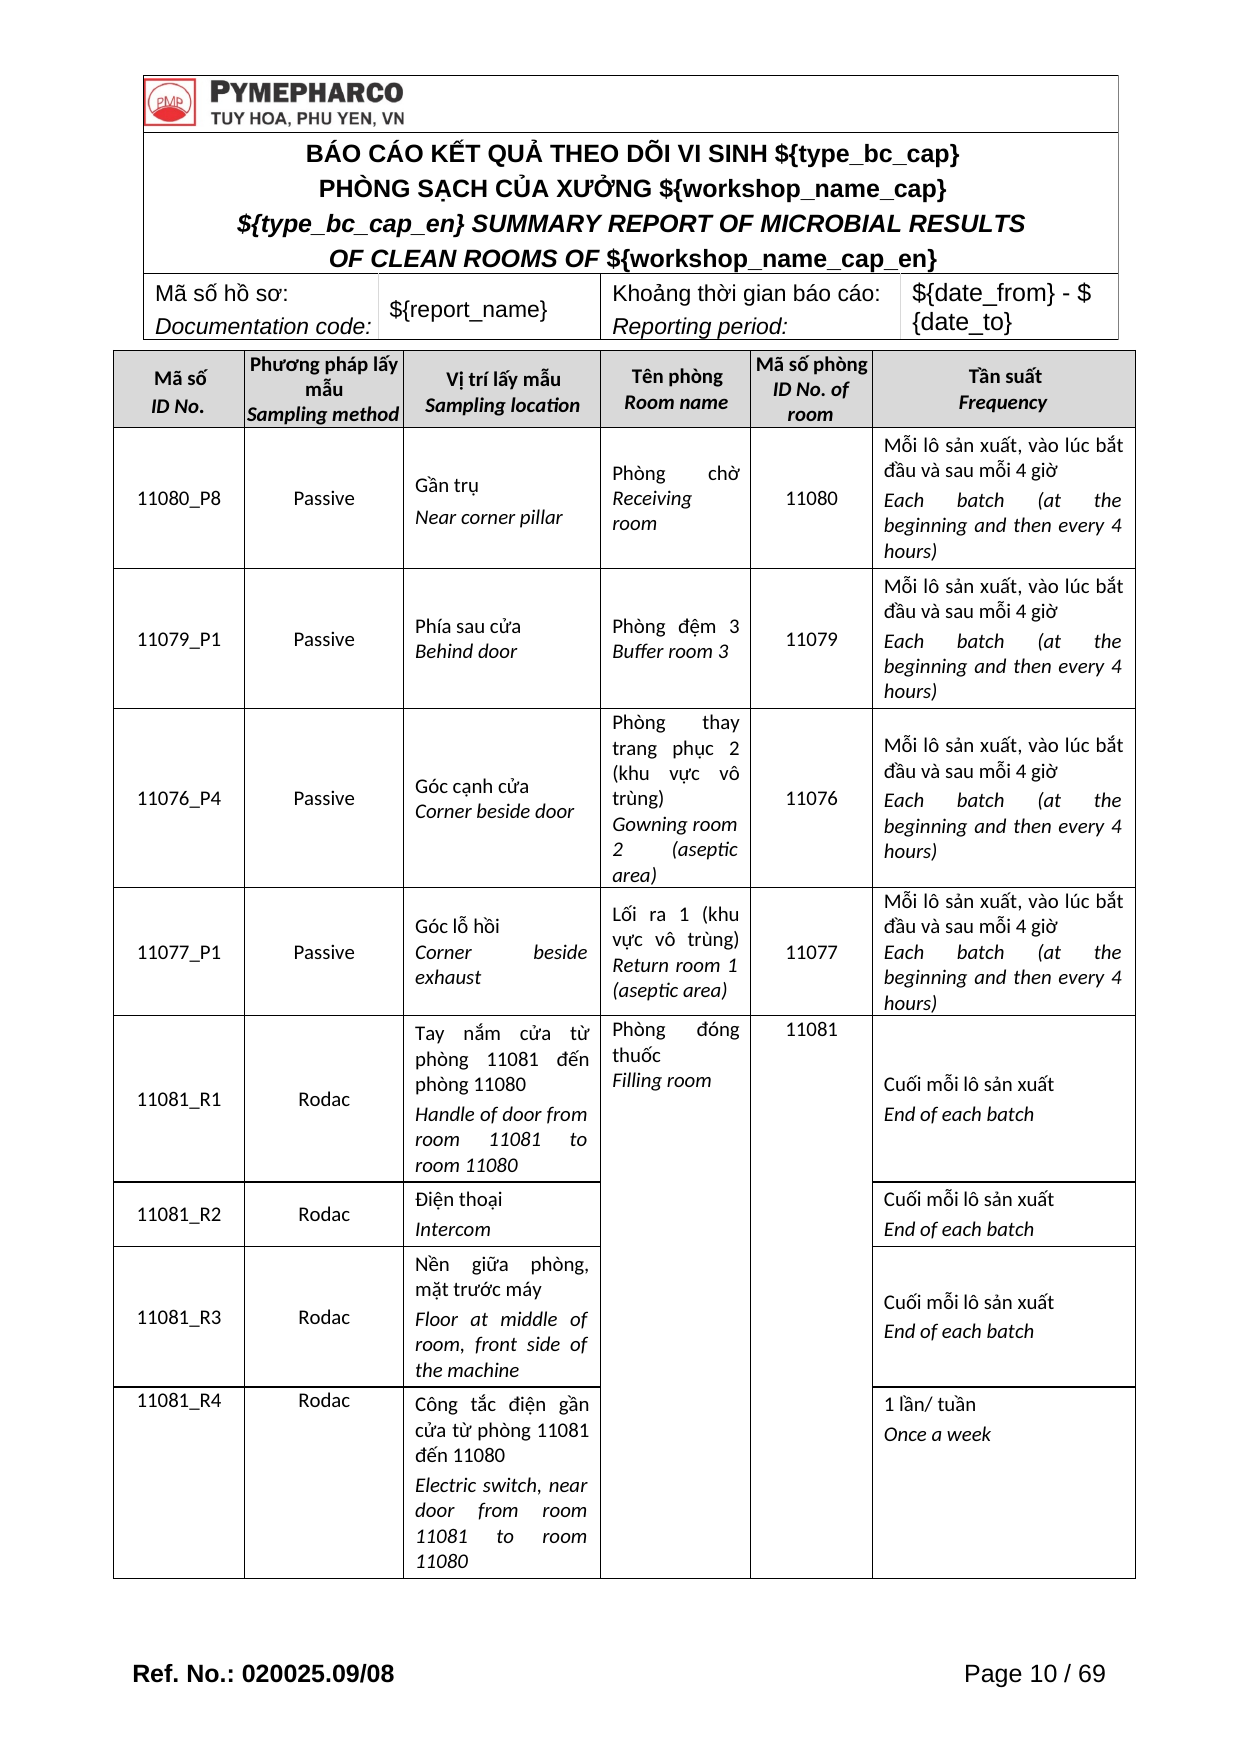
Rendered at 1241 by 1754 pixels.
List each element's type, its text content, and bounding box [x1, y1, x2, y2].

table_cell Phòng thay trang phục 2 (khu vực vô trùng) Gowning room 2 (aseptic area) [601, 709, 750, 887]
table_cell 11077_P1 [114, 888, 244, 1015]
picture [144, 78, 404, 127]
table_cell Cuối mỗi lô sản xuất End of each batch [873, 1016, 1135, 1181]
table_cell Mỗi lô sản xuất, vào lúc bắt đầu và sau mỗi 4 giờ Each batch (at the beginning and then every 4 hours) [873, 888, 1135, 1015]
table_cell Gần trụ Near corner pillar [404, 428, 600, 568]
table_header Tần suất Frequency [873, 351, 1135, 427]
table_cell Phòng đóng thuốc Filling room [601, 1016, 750, 1578]
table_cell Phía sau cửa Behind door [404, 569, 600, 708]
table_cell 11081 [751, 1016, 872, 1578]
table_cell Phòng đệm 3 Buffer room 3 [601, 569, 750, 708]
table_header Mã số phòng ID No. of room [751, 351, 872, 427]
table_cell Điện thoại Intercom [404, 1183, 600, 1246]
table_cell Rodac [245, 1247, 403, 1386]
table_cell Mỗi lô sản xuất, vào lúc bắt đầu và sau mỗi 4 giờ Each batch (at the beginning and then every 4 hours) [873, 709, 1135, 887]
table_cell Mỗi lô sản xuất, vào lúc bắt đầu và sau mỗi 4 giờ Each batch (at the beginning and then every 4 hours) [873, 569, 1135, 708]
table_cell Passive [245, 569, 403, 708]
table_cell Rodac [245, 1016, 403, 1181]
table_cell Góc cạnh cửa Corner beside door [404, 709, 600, 887]
table_cell 11081_R3 [114, 1247, 244, 1386]
table_cell 1 lần/ tuần Once a week [873, 1388, 1135, 1578]
table_cell 11081_R4 [114, 1388, 244, 1578]
table_cell 11079 [751, 569, 872, 708]
table_cell Cuối mỗi lô sản xuất End of each batch [873, 1247, 1135, 1386]
table_cell 11080 [751, 428, 872, 568]
table_cell 11076_P4 [114, 709, 244, 887]
table_cell Passive [245, 888, 403, 1015]
table_cell Góc lỗ hồi Corner beside exhaust [404, 888, 600, 1015]
table_cell 11079_P1 [114, 569, 244, 708]
table_cell 11076 [751, 709, 872, 887]
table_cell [873, 428, 1135, 568]
table_header Phương pháp lấy mẫu Sampling method [245, 351, 403, 427]
table_cell Công tắc điện gần cửa từ phòng 11081 đến 11080 Electric switch, near door from room 11081 to room 11080 [404, 1388, 600, 1578]
table_cell Rodac [245, 1183, 403, 1246]
table_cell Rodac [245, 1388, 403, 1578]
table_cell 11080_P8 [114, 428, 244, 568]
table_cell 11077 [751, 888, 872, 1015]
table_header Vị trí lấy mẫu Sampling location [404, 351, 600, 427]
table_cell Tay nắm cửa từ phòng 11081 đến phòng 11080 Handle of door from room 11081 to room 11080 [404, 1016, 600, 1181]
table_cell Lối ra 1 (khu vực vô trùng) Return room 1 (aseptic area) [601, 888, 750, 1015]
table_cell Phòng chờ Receiving room [601, 428, 750, 568]
table_cell 11081_R2 [114, 1183, 244, 1246]
table_cell Nền giữa phòng, mặt trước máy Floor at middle of room, front side of the machine [404, 1247, 600, 1386]
table_cell Cuối mỗi lô sản xuất End of each batch [873, 1183, 1135, 1246]
table_cell 11081_R1 [114, 1016, 244, 1181]
table_cell Passive [245, 428, 403, 568]
table_header Tên phòng Room name [601, 351, 750, 427]
table_header Mã số ID No. [114, 351, 244, 427]
table_cell Passive [245, 709, 403, 887]
